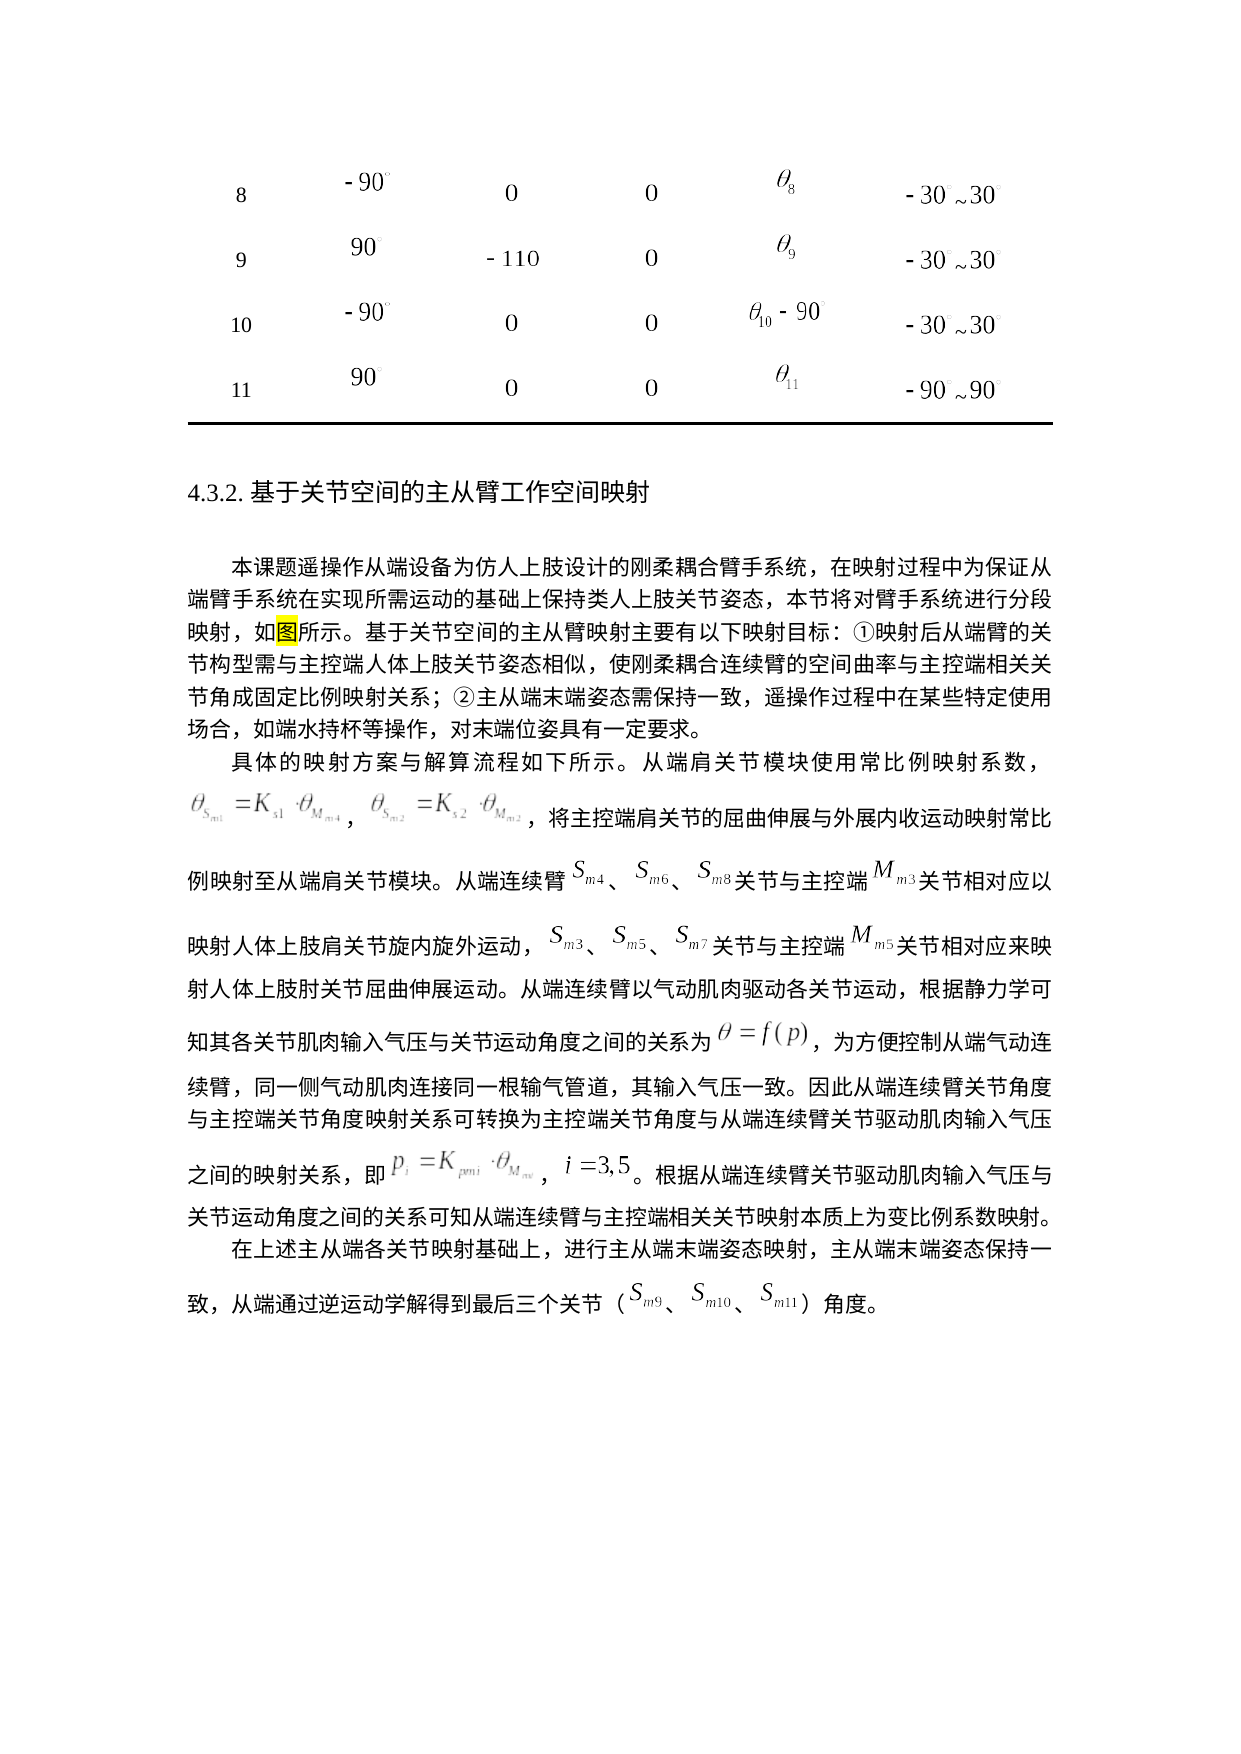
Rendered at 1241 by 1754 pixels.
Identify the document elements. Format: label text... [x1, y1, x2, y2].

table_cell [439, 227, 586, 292]
table_cell [586, 227, 719, 292]
table_cell 11 [188, 357, 294, 422]
subtitle 基于关节空间的主从臂工作空间映射 [187, 458, 1053, 523]
table_cell [586, 357, 719, 422]
table_cell [295, 162, 438, 227]
table_cell [295, 357, 438, 422]
text 具体的映射方案与解算流程如下所示。从端肩关节模块使用常比例映射系数，，，将主控端肩关节的屈曲伸展与外展内收运动映射常比例映射至从端肩关节模块。从端连续臂、、关节与主控端关节相对应以映射人体上肢肩关节旋内旋外运动，、、关节与主控端关节相对应来映射人体上肢肘关节屈曲伸展运动。从端连续臂以气动肌肉驱动各关节运动，根据静力学可知其各关节肌肉输入气压与关节运动角度之间的关系为，为方便控制从端气动连续臂，同一侧气动肌肉连接同一根输气管道，其输入气压一致。因此从端连续臂关节角度与主控端关节角度映射关系可转换为主控端关节角度与从端连续臂关节驱动肌肉输入气压之间的映射关系，即，。根据从端连续臂关节驱动肌肉输入气压与关节运动角度之间的关系可知从端连续臂与主控端相关关节映射本质上为变比例系数映射。 [187, 744, 1053, 1232]
table_cell [719, 292, 853, 357]
table_cell 8 [188, 162, 294, 227]
table_cell ~ [853, 227, 1053, 292]
table_cell [719, 162, 853, 227]
table_cell ~ [853, 357, 1053, 422]
table_cell [295, 227, 438, 292]
table_cell [586, 292, 719, 357]
table_cell [439, 357, 586, 422]
table_cell 9 [188, 227, 294, 292]
table_cell [439, 292, 586, 357]
table_cell [439, 162, 586, 227]
table_cell 10 [188, 292, 294, 357]
table_cell [295, 292, 438, 357]
table_cell [719, 227, 853, 292]
table_cell [586, 162, 719, 227]
table_cell ~ [853, 162, 1053, 227]
table_cell [719, 357, 853, 422]
table_cell ~ [853, 292, 1053, 357]
text 本课题遥操作从端设备为仿人上肢设计的刚柔耦合臂手系统，在映射过程中为保证从端臂手系统在实现所需运动的基础上保持类人上肢关节姿态，本节将对臂手系统进行分段映射，如图所示。基于关节空间的主从臂映射主要有以下映射目标：①映射后从端臂的关节构型需与主控端人体上肢关节姿态相似，使刚柔耦合连续臂的空间曲率与主控端相关关节角成固定比例映射关系；②主从端末端姿态需保持一致，遥操作过程中在某些特定使用场合，如端水持杯等操作，对末端位姿具有一定要求。 [187, 549, 1053, 744]
text 在上述主从端各关节映射基础上，进行主从端末端姿态映射，主从端末端姿态保持一致，从端通过逆运动学解得到最后三个关节（、、）角度。 [187, 1232, 1053, 1329]
